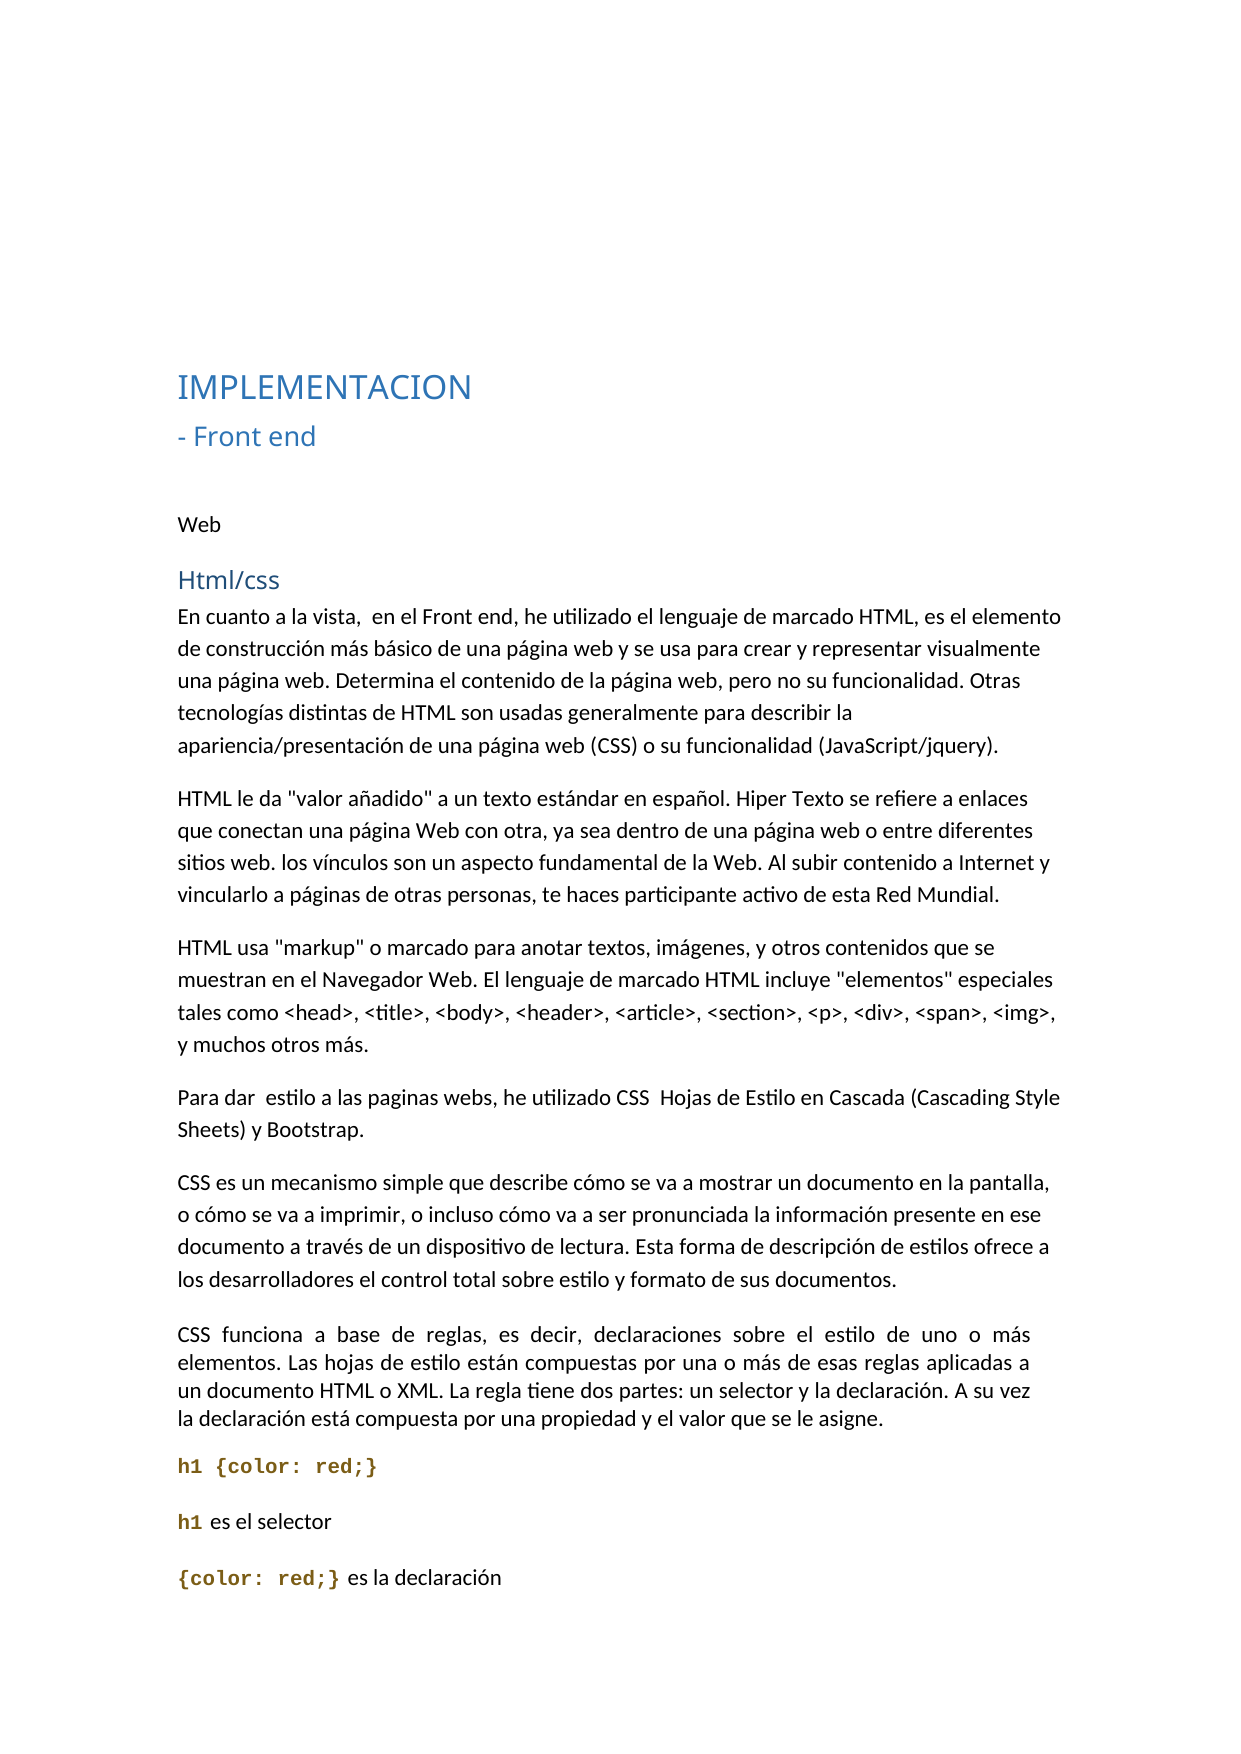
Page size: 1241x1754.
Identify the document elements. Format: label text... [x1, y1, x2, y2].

text CSS es un mecanismo simple que describe cómo se va a mostrar un documento en la pantalla, o cómo se va a imprimir, o incluso cómo va a ser pronunciada la información presente en ese documento a través de un dispositivo de lectura. Esta forma de descripción de estilos ofrece a los desarrolladores el control total sobre estilo y formato de sus documentos. [177, 1168, 1063, 1293]
text Para dar estilo a las paginas webs, he utilizado CSS Hojas de Estilo en Cascada (Cascading Style Sheets) y Bootstrap. [177, 1083, 1063, 1143]
text HTML le da "valor añadido" a un texto estándar en español. Hiper Texto se refiere a enlaces que conectan una página Web con otra, ya sea dentro de una página web o entre diferentes sitios web. los vínculos son un aspecto fundamental de la Web. Al subir contenido a Internet y vincularlo a páginas de otras personas, te haces participante activo de esta Red Mundial. [177, 784, 1063, 908]
subtitle Html/css [177, 563, 1063, 597]
subtitle IMPLEMENTACION [177, 364, 1063, 409]
subtitle - Front end [177, 417, 1063, 454]
text h1 {color: red;} [177, 1456, 1032, 1479]
text CSS funciona a base de reglas, es decir, declaraciones sobre el estilo de uno o más elementos. Las hojas de estilo están compuestas por una o más de esas reglas aplicadas a un documento HTML o XML. La regla tiene dos partes: un selector y la declaración. A su vez la declaración está compuesta por una propiedad y el valor que se le asigne. [177, 1320, 1032, 1432]
text En cuanto a la vista, en el Front end, he utilizado el lenguaje de marcado HTML, es el elemento de construcción más básico de una página web y se usa para crear y representar visualmente una página web. Determina el contenido de la página web, pero no su funcionalidad. Otras tecnologías distintas de HTML son usadas generalmente para describir la apariencia/presentación de una página web (CSS) o su funcionalidad (JavaScript/jquery). [177, 602, 1063, 759]
text {color: red;} es la declaración [177, 1559, 1032, 1592]
text h1 es el selector [177, 1503, 1032, 1536]
text Web [177, 510, 1063, 538]
text HTML usa "markup" o marcado para anotar textos, imágenes, y otros contenidos que se muestran en el Navegador Web. El lenguaje de marcado HTML incluye "elementos" especiales tales como <head>, <title>, <body>, <header>, <article>, <section>, <p>, <div>, <span>, <img>, y muchos otros más. [177, 933, 1063, 1058]
